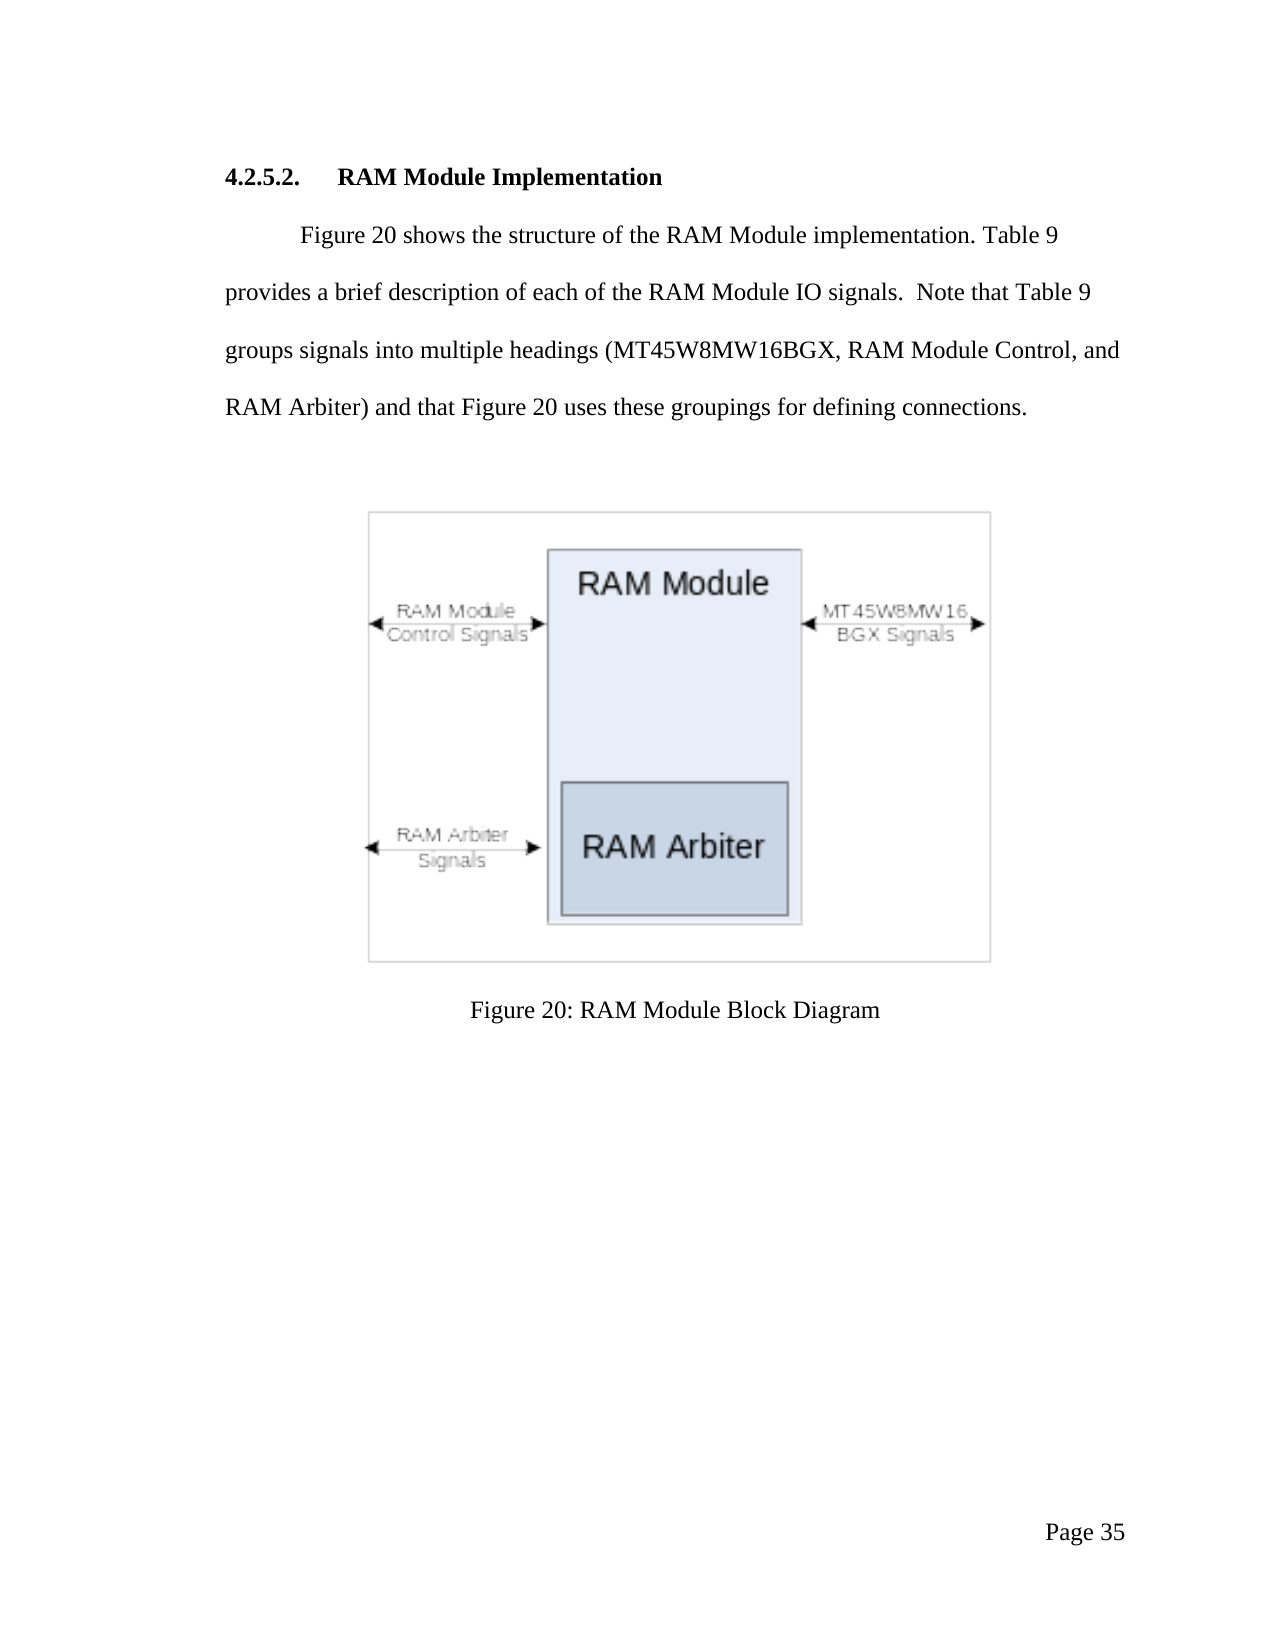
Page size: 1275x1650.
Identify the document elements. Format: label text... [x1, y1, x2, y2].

subtitle RAM Module Implementation [225, 162, 1125, 191]
text shows the structure of the RAM Module implementation. provides a brief description of each of the RAM Module IO signals. Note that groups signals into multiple headings (MT45W8MW16BGX, RAM Module Control, and RAM Arbiter) and that uses these groupings for defining connections. [225, 220, 1125, 421]
